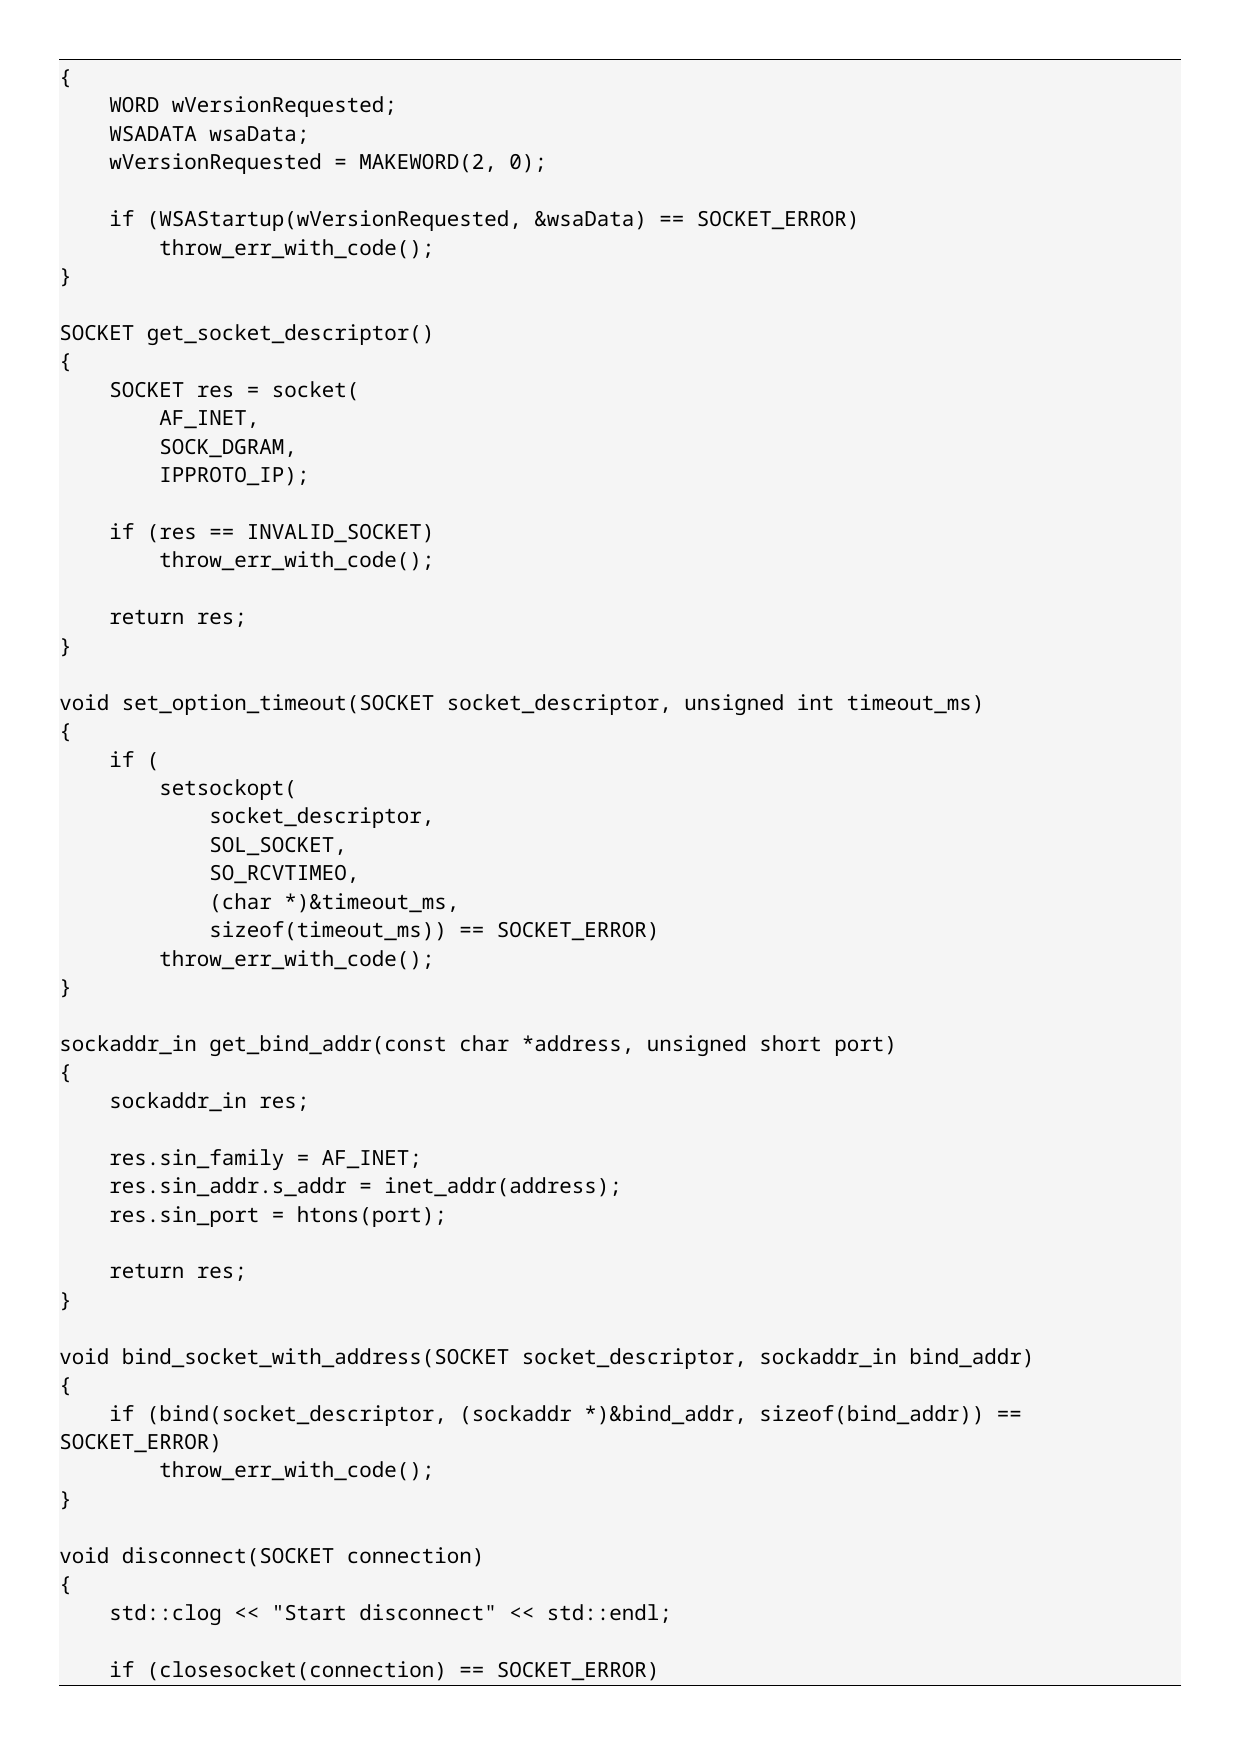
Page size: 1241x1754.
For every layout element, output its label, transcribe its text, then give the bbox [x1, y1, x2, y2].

text res.sin_addr.s_addr = inet_addr(address); [59, 1171, 1181, 1200]
text AF_INET, [59, 403, 1181, 432]
text { [59, 1057, 1181, 1086]
text setsockopt( [59, 773, 1181, 802]
text } [59, 972, 1181, 1001]
text } [59, 1285, 1181, 1313]
text { [59, 1569, 1181, 1598]
text { [59, 60, 1181, 91]
text { [59, 1370, 1181, 1399]
text (char *)&timeout_ms, [59, 887, 1181, 915]
text } [59, 631, 1181, 659]
text throw_err_with_code(); [59, 546, 1181, 574]
text void bind_socket_with_address(SOCKET socket_descriptor, sockaddr_in bind_addr) [59, 1342, 1181, 1370]
text throw_err_with_code(); [59, 944, 1181, 972]
text SOCKET res = socket( [59, 375, 1181, 403]
text if (closesocket(connection) == SOCKET_ERROR) [59, 1652, 1181, 1685]
text if (WSAStartup(wVersionRequested, &wsaData) == SOCKET_ERROR) [59, 204, 1181, 233]
text sizeof(timeout_ms)) == SOCKET_ERROR) [59, 915, 1181, 944]
text wVersionRequested = MAKEWORD(2, 0); [59, 147, 1181, 176]
text if (res == INVALID_SOCKET) [59, 517, 1181, 546]
text void set_option_timeout(SOCKET socket_descriptor, unsigned int timeout_ms) [59, 688, 1181, 716]
text SO_RCVTIMEO, [59, 858, 1181, 887]
text { [59, 716, 1181, 745]
text IPPROTO_IP); [59, 460, 1181, 489]
text { [59, 347, 1181, 375]
text socket_descriptor, [59, 802, 1181, 830]
text } [59, 1484, 1181, 1512]
text sockaddr_in res; [59, 1086, 1181, 1114]
text } [59, 261, 1181, 290]
text sockaddr_in get_bind_addr(const char *address, unsigned short port) [59, 1029, 1181, 1057]
text std::clog << "Start disconnect" << std::endl; [59, 1598, 1181, 1626]
text WSADATA wsaData; [59, 119, 1181, 147]
text res.sin_family = AF_INET; [59, 1143, 1181, 1171]
text return res; [59, 1257, 1181, 1285]
text return res; [59, 602, 1181, 631]
text throw_err_with_code(); [59, 1456, 1181, 1484]
text void disconnect(SOCKET connection) [59, 1541, 1181, 1569]
text if ( [59, 745, 1181, 773]
text SOCKET get_socket_descriptor() [59, 318, 1181, 347]
text res.sin_port = htons(port); [59, 1200, 1181, 1228]
text throw_err_with_code(); [59, 233, 1181, 261]
text SOL_SOCKET, [59, 830, 1181, 858]
text SOCK_DGRAM, [59, 432, 1181, 460]
text WORD wVersionRequested; [59, 91, 1181, 119]
text if (bind(socket_descriptor, (sockaddr *)&bind_addr, sizeof(bind_addr)) == SOCKET_ERROR) [59, 1399, 1181, 1456]
